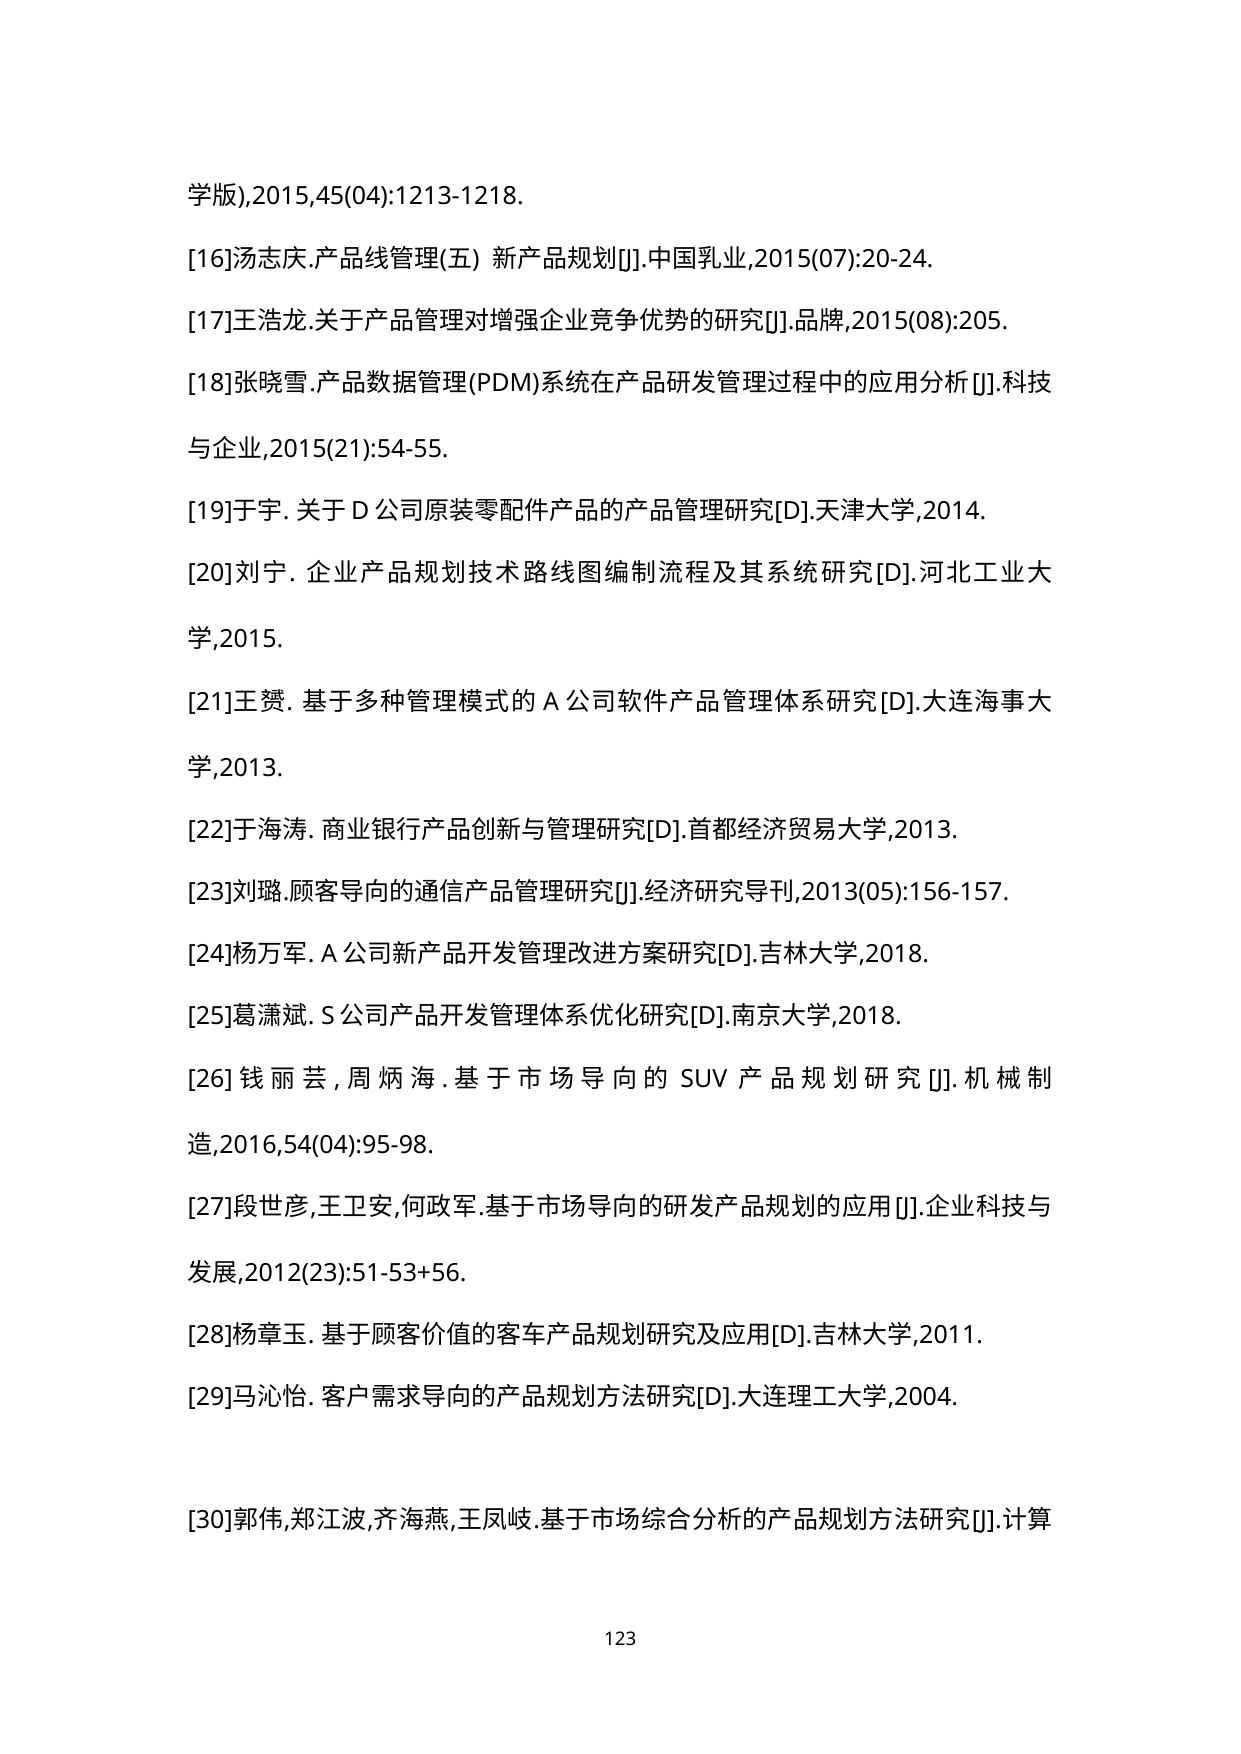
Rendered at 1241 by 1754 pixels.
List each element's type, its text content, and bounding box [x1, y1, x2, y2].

text [27]段世彦,王卫安,何政军.基于市场导向的研发产品规划的应用[J].企业科技与发展,2012(23):51-53+56. [187, 1182, 1053, 1292]
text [187, 172, 1053, 216]
text [17]王浩龙.关于产品管理对增强企业竞争优势的研究[J].品牌,2015(08):205. [187, 296, 1053, 340]
text [26]钱丽芸,周炳海.基于市场导向的SUV产品规划研究[J].机械制造,2016,54(04):95-98. [187, 1054, 1053, 1164]
text [16]汤志庆.产品线管理(五) 新产品规划[J].中国乳业,2015(07):20-24. [187, 234, 1053, 278]
text [19]于宇. 关于D公司原装零配件产品的产品管理研究[D].天津大学,2014. [187, 487, 1053, 531]
text [25]葛潇斌. S公司产品开发管理体系优化研究[D].南京大学,2018. [187, 992, 1053, 1036]
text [187, 1496, 1053, 1540]
text [28]杨章玉. 基于顾客价值的客车产品规划研究及应用[D].吉林大学,2011. [187, 1311, 1053, 1355]
text [18]张晓雪.产品数据管理(PDM)系统在产品研发管理过程中的应用分析[J].科技与企业,2015(21):54-55. [187, 358, 1053, 469]
text [23]刘璐.顾客导向的通信产品管理研究[J].经济研究导刊,2013(05):156-157. [187, 868, 1053, 912]
text [22]于海涛. 商业银行产品创新与管理研究[D].首都经济贸易大学,2013. [187, 805, 1053, 849]
text [29]马沁怡. 客户需求导向的产品规划方法研究[D].大连理工大学,2004. [187, 1373, 1053, 1417]
text [20]刘宁. 企业产品规划技术路线图编制流程及其系统研究[D].河北工业大学,2015. [187, 549, 1053, 659]
text [24]杨万军. A公司新产品开发管理改进方案研究[D].吉林大学,2018. [187, 930, 1053, 974]
text [21]王赟. 基于多种管理模式的A公司软件产品管理体系研究[D].大连海事大学,2013. [187, 677, 1053, 787]
